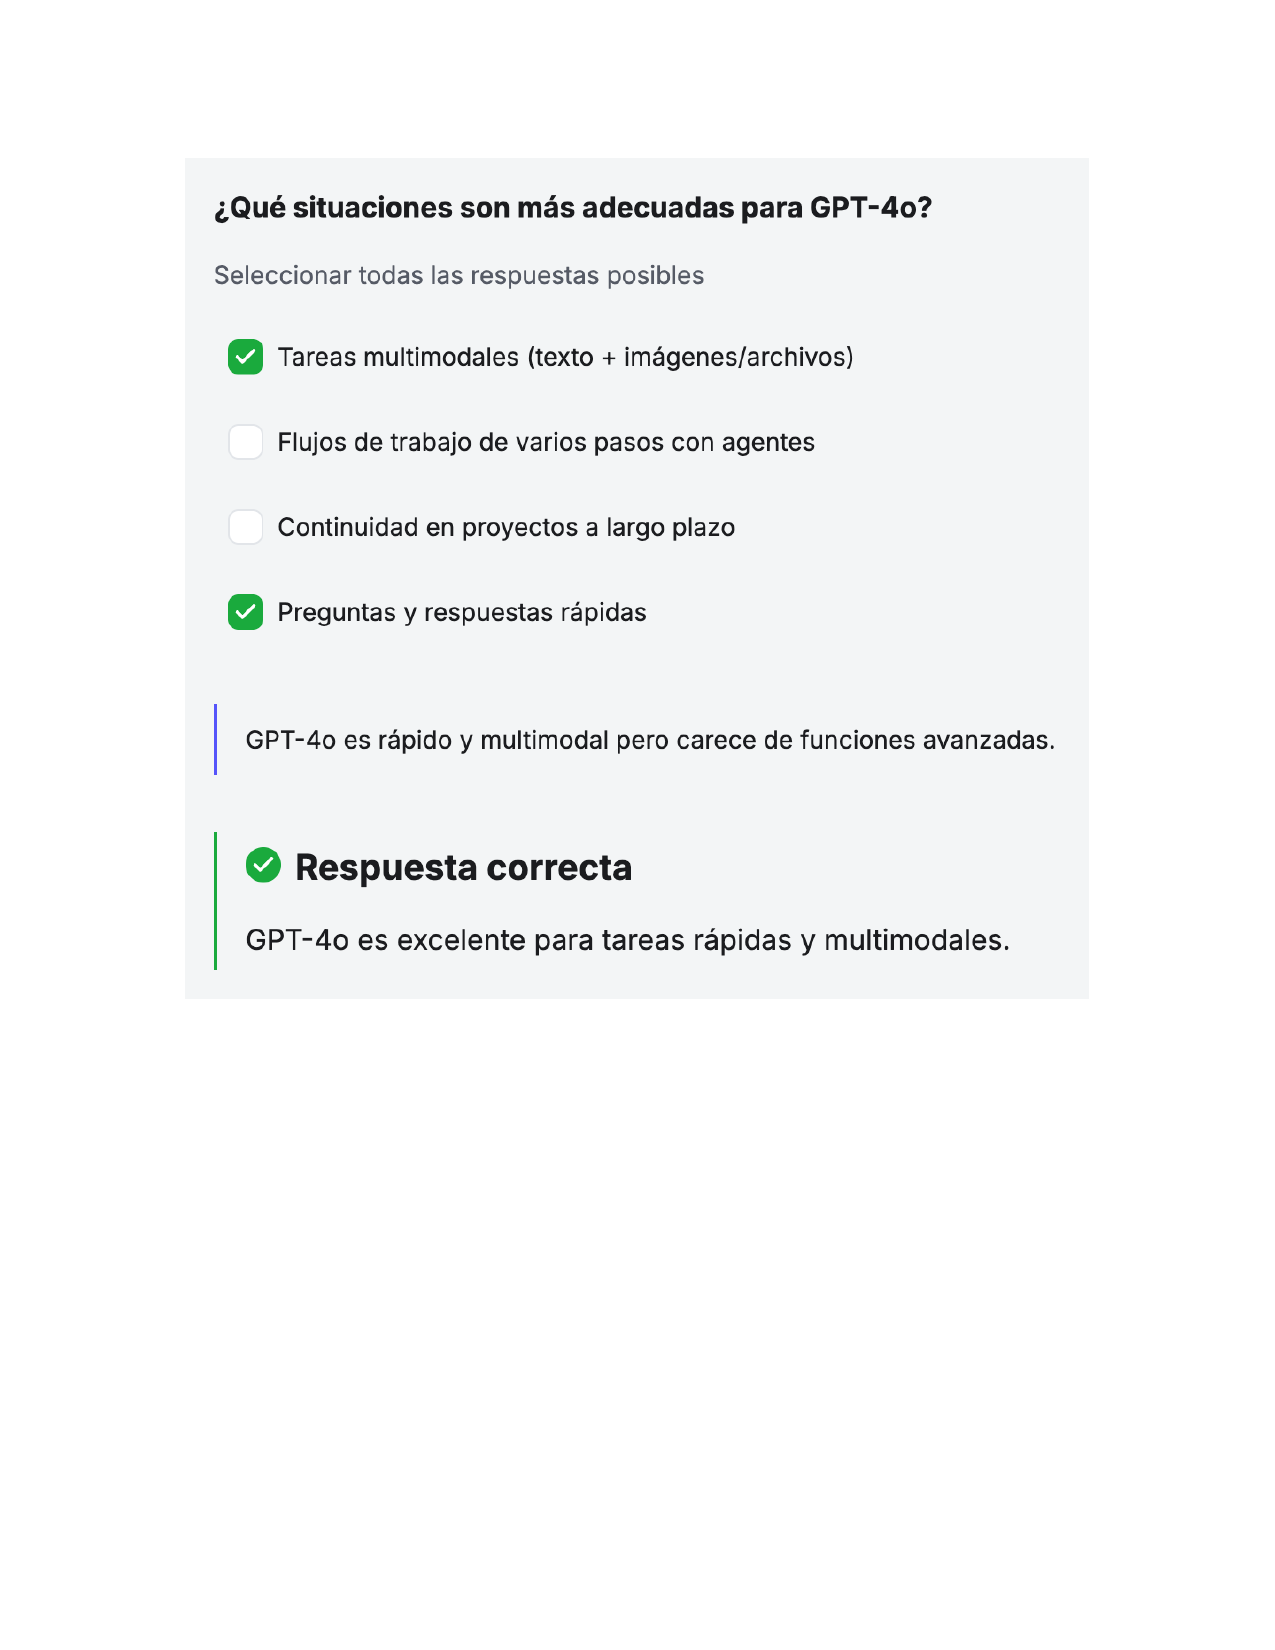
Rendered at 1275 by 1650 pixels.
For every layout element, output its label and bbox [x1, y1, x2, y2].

picture [177, 147, 1098, 1016]
